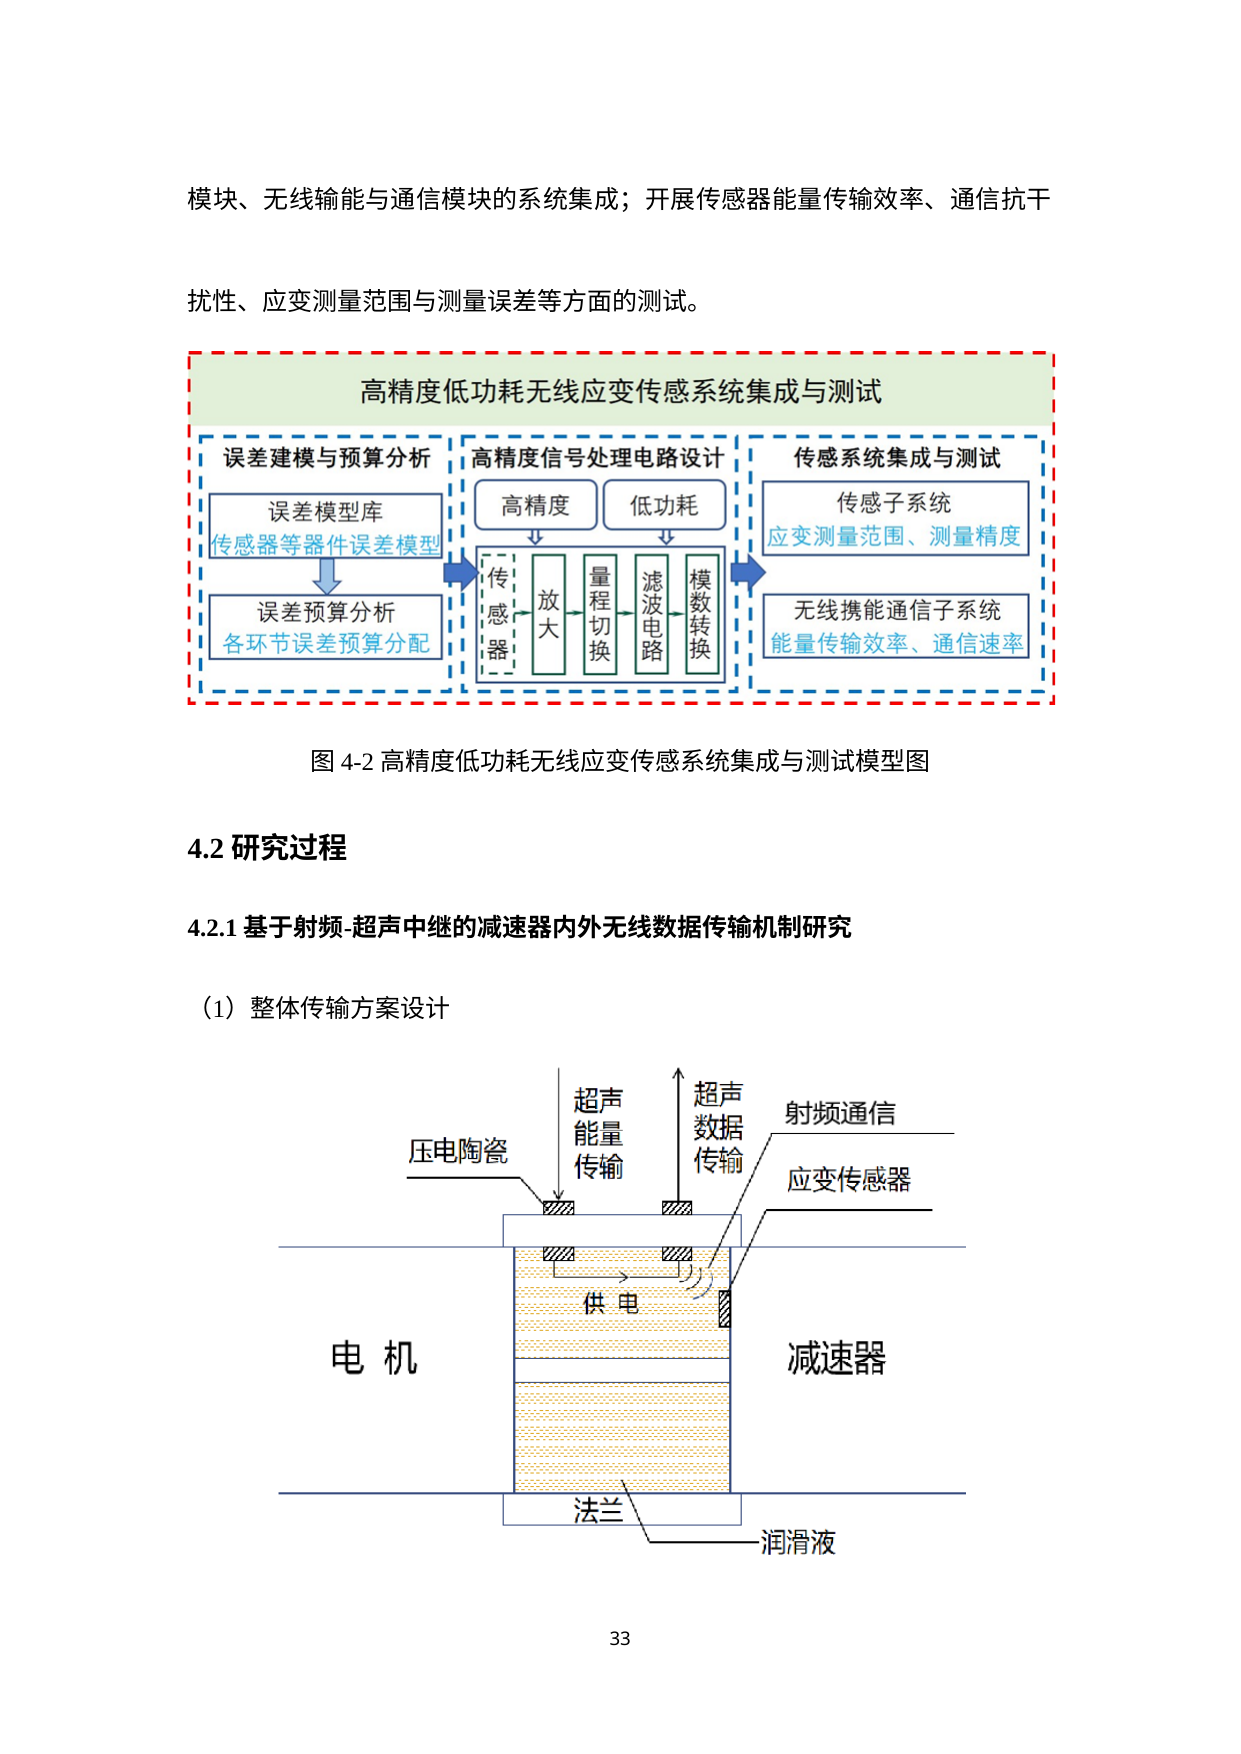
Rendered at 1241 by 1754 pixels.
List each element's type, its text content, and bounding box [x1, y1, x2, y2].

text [187, 164, 1053, 334]
picture [274, 1058, 966, 1560]
subtitle 4.2.1 基于射频-超声中继的减速器内外无线数据传输机制研究 [187, 892, 1053, 960]
text （1）整体传输方案设计 [187, 972, 1053, 1040]
text 图 4-2 高精度低功耗无线应变传感系统集成与测试模型图 [187, 725, 1053, 793]
subtitle 4.2 研究过程 [187, 811, 1053, 879]
picture [187, 351, 1056, 705]
